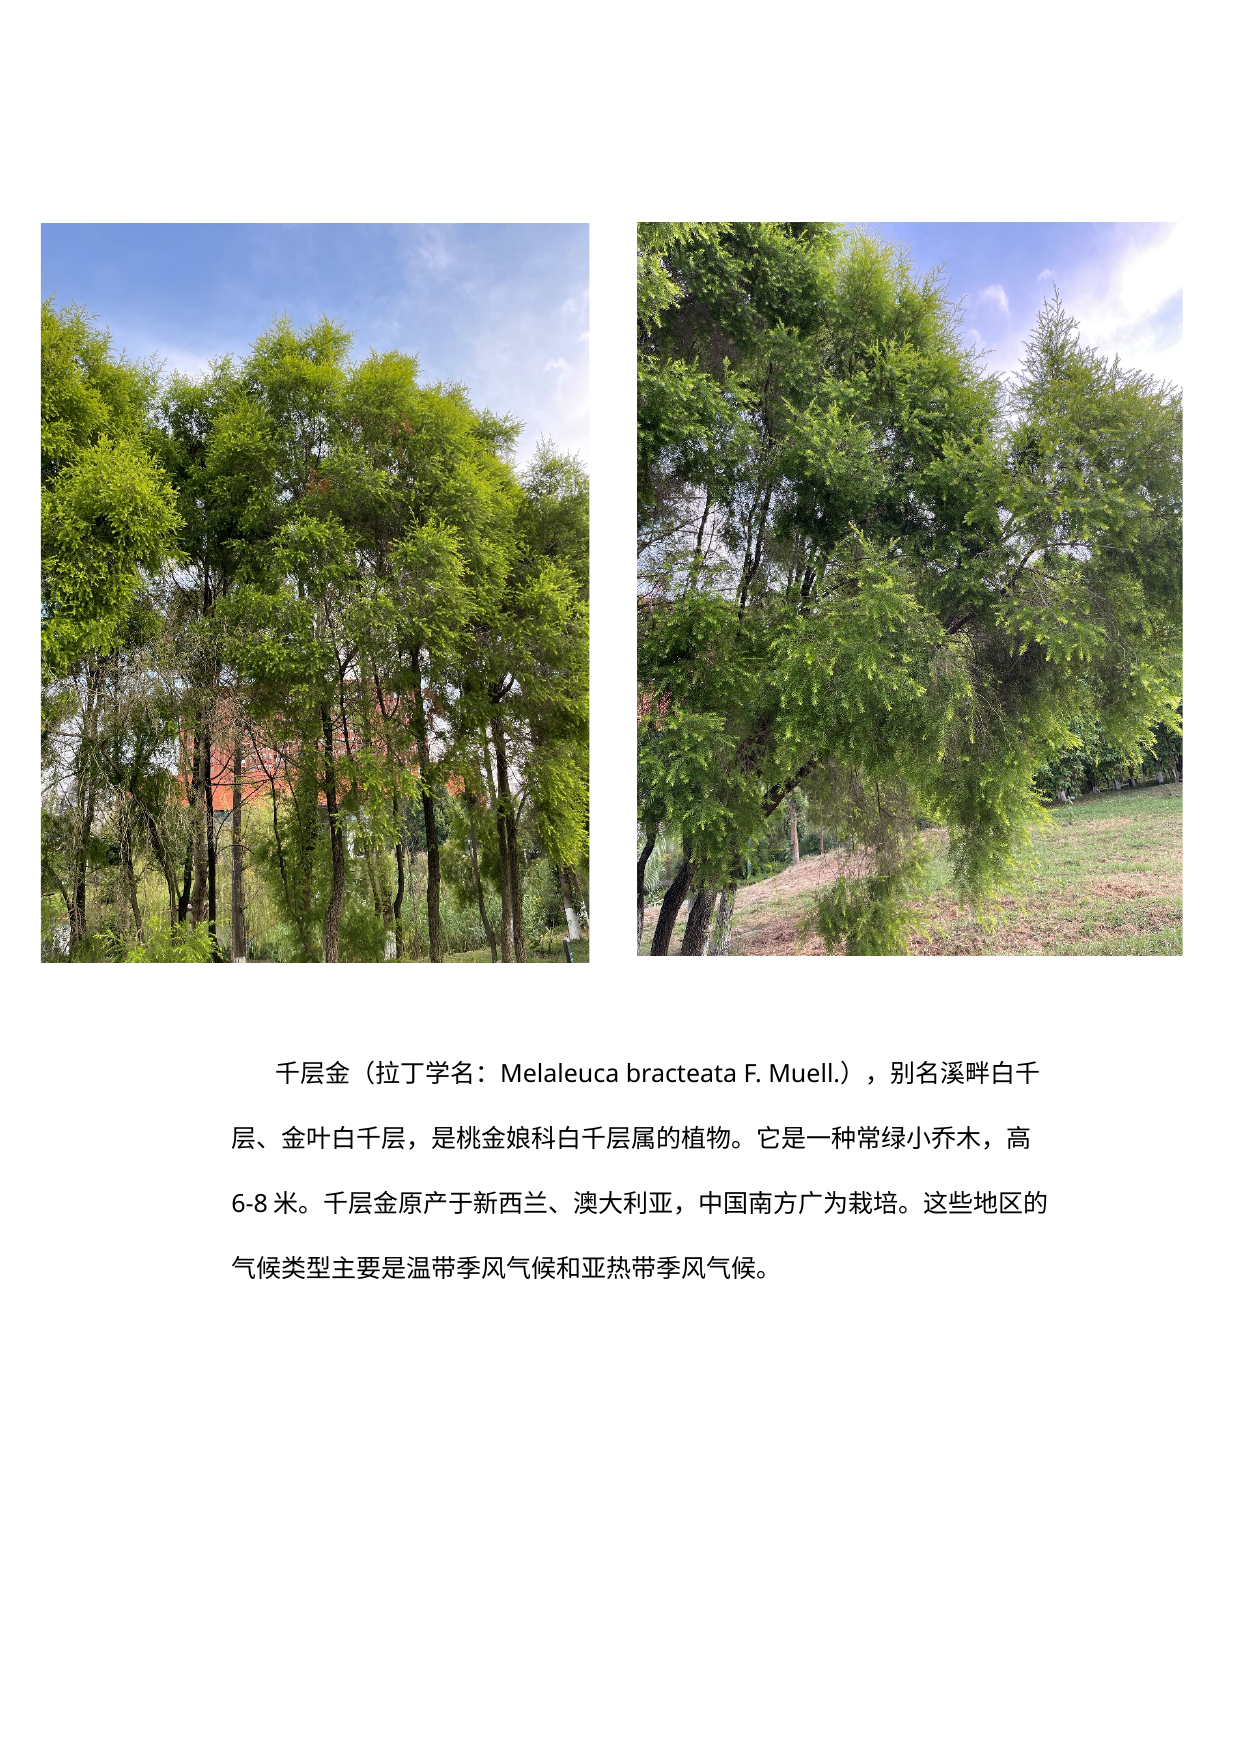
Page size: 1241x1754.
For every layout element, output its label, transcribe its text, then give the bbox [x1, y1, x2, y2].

list 千层金（拉丁学名：Melaleuca bracteata F. Muell.），别名溪畔白千层、金叶白千层，是桃金娘科白千层属的植物。它是一种常绿小乔木，高6-8米。千层金原产于新西兰、澳大利亚，中国南方广为栽培。这些地区的气候类型主要是温带季风气候和亚热带季风气候。 [231, 1039, 1053, 1299]
picture [635, 222, 1183, 953]
picture [39, 223, 589, 960]
